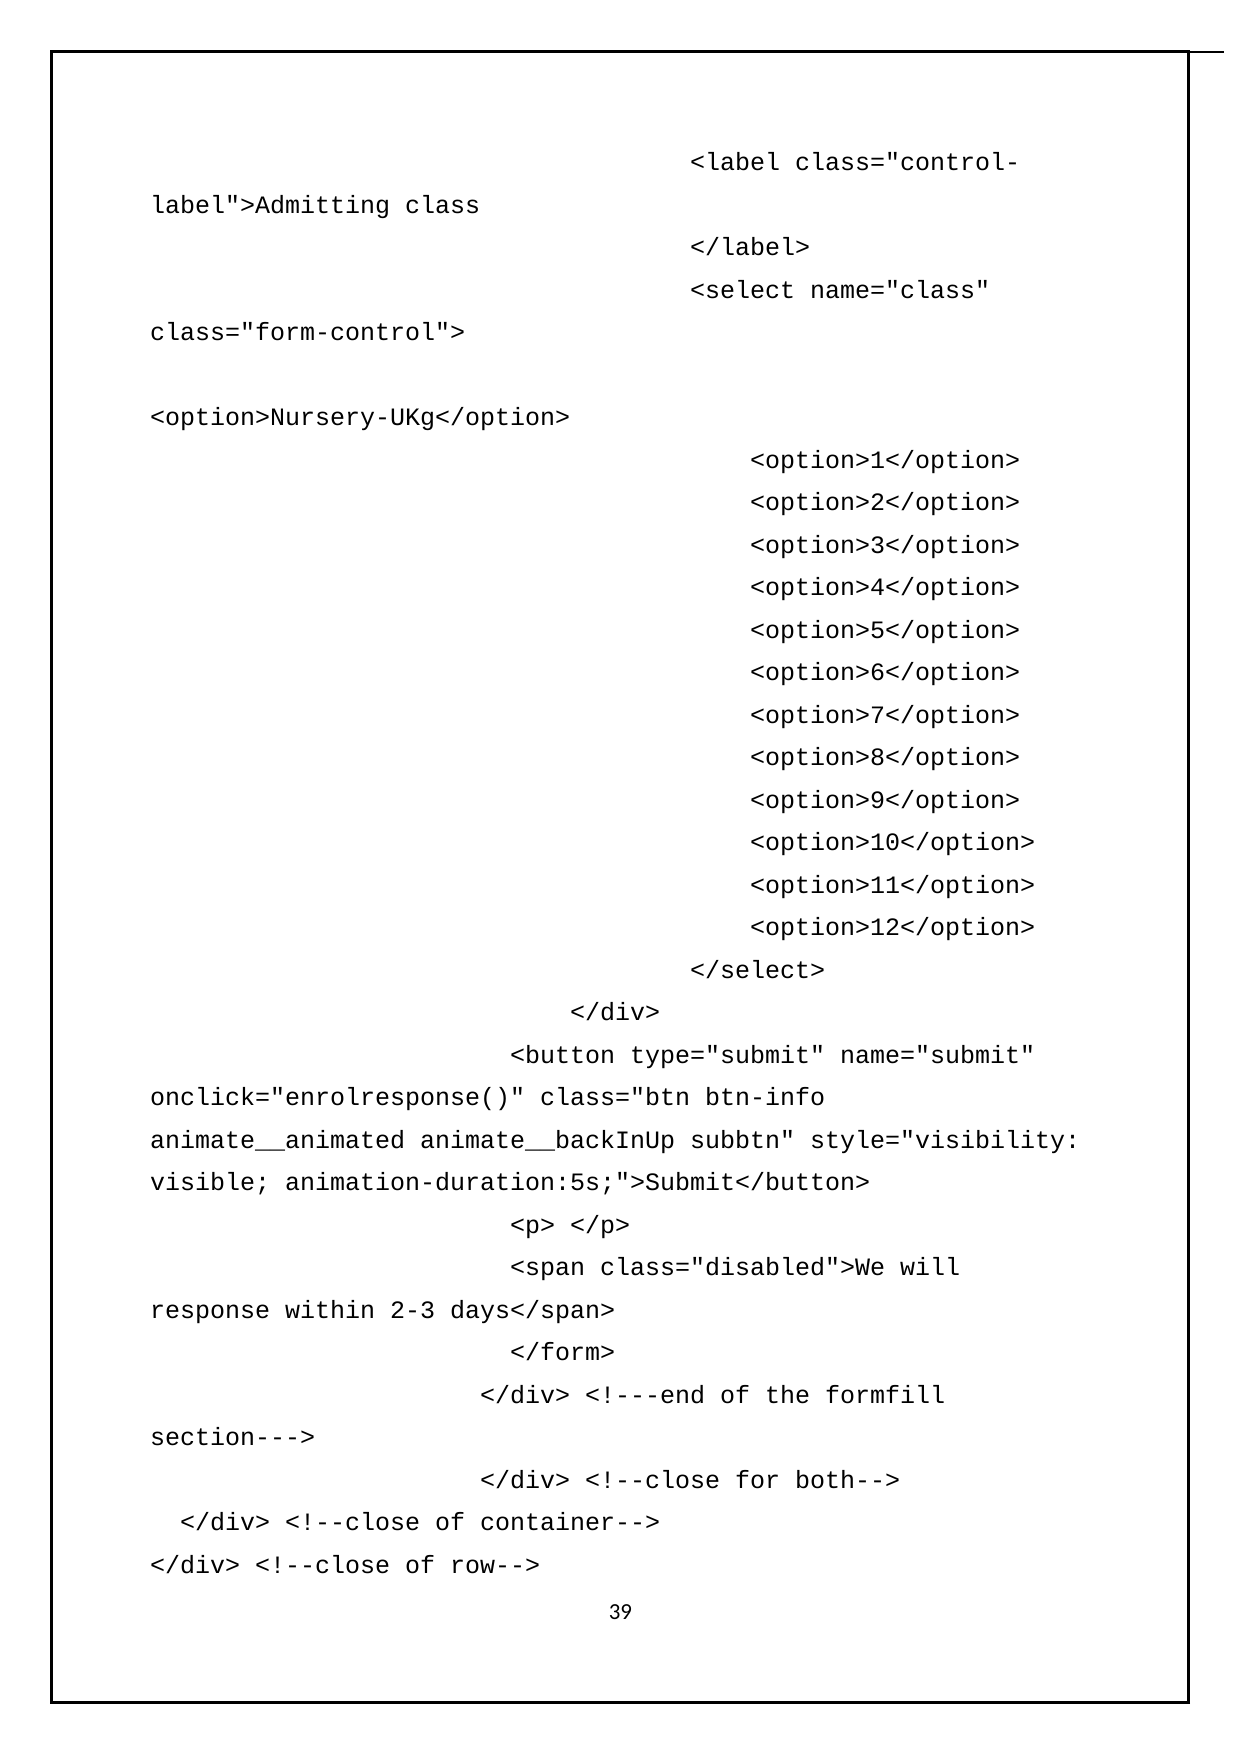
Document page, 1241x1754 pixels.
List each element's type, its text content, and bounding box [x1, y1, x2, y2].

text <p> </p> [150, 1212, 1090, 1241]
text <option>9</option> [150, 787, 1090, 816]
text <option>2</option> [150, 490, 1090, 518]
text </div> <!--close of container--> [150, 1510, 1090, 1538]
text <option>3</option> [150, 532, 1090, 561]
text <option>6</option> [150, 660, 1090, 688]
text <option>Nursery-UKg</option> [150, 362, 1090, 433]
text <select name="class" class="form-control"> [150, 277, 1090, 348]
text <option>11</option> [150, 872, 1090, 901]
text <button type="submit" name="submit" onclick="enrolresponse()" class="btn btn-info animate__animated animate__backInUp subbtn" style="visibility: visible; animation-duration:5s;">Submit</button> [150, 1042, 1090, 1198]
text </div> <!---end of the formfill section---> [150, 1382, 1090, 1453]
text <option>10</option> [150, 830, 1090, 858]
text <option>1</option> [150, 447, 1090, 476]
text </div> <!--close of row--> [150, 1552, 1090, 1581]
text <option>8</option> [150, 745, 1090, 773]
text </form> [150, 1340, 1090, 1368]
text <span class="disabled">We will response within 2-3 days</span> [150, 1255, 1090, 1326]
text </label> [150, 235, 1090, 263]
text </div> <!--close for both--> [150, 1467, 1090, 1496]
text <label class="control-label">Admitting class [150, 150, 1090, 221]
text <option>5</option> [150, 617, 1090, 646]
text </div> [150, 1000, 1090, 1028]
text <option>7</option> [150, 702, 1090, 731]
text <option>12</option> [150, 915, 1090, 943]
text <option>4</option> [150, 575, 1090, 603]
text </select> [150, 957, 1090, 986]
